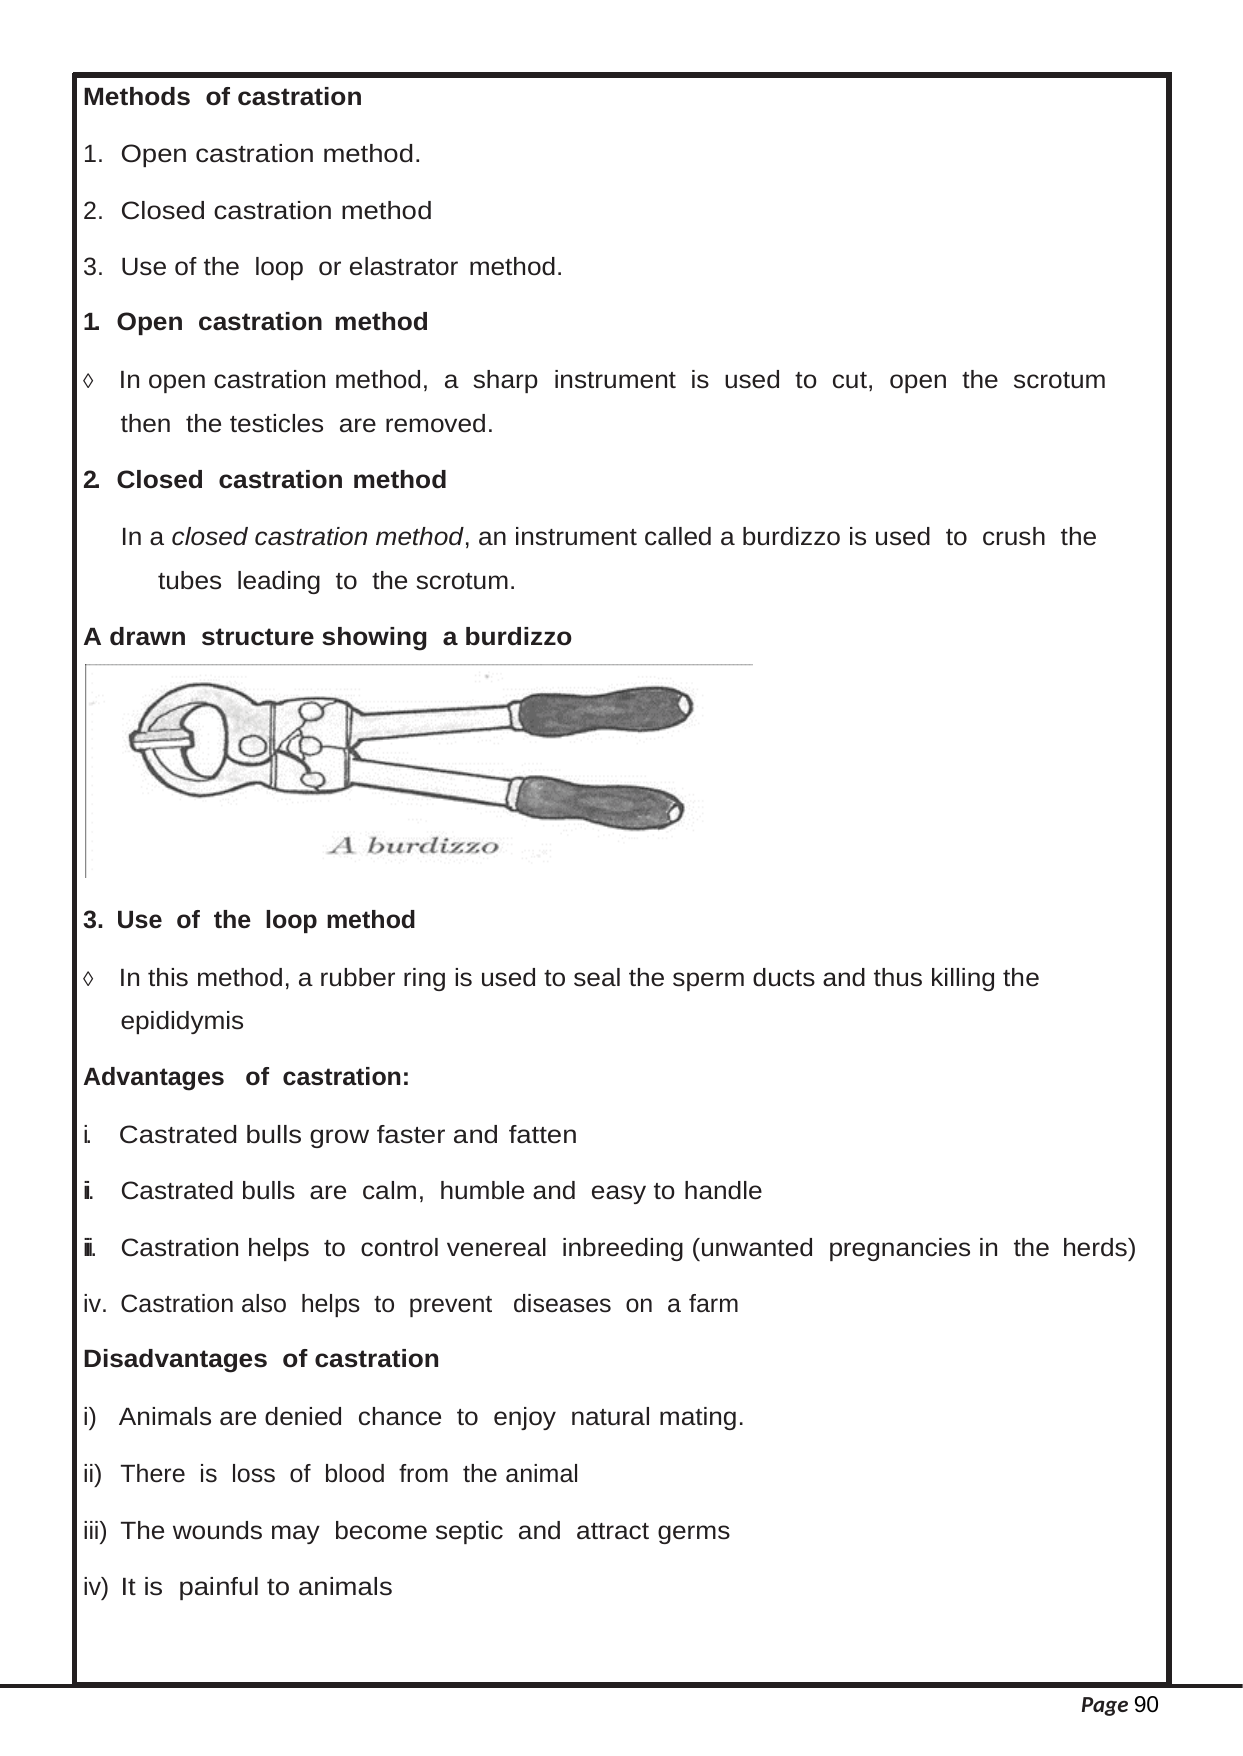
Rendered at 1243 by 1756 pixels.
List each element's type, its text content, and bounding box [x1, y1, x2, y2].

list Use of the loop or elastrator method. [83, 252, 1243, 281]
list Castration helps to control venereal inbreeding (unwanted pregnancies in the herds) [83, 1233, 1243, 1261]
picture [85, 664, 753, 878]
list It is painful to animals [83, 1572, 1243, 1601]
subtitle Disadvantages of castration [83, 1344, 1243, 1373]
list Use of the loop method [83, 905, 1243, 933]
subtitle Closed castration method [83, 464, 1243, 493]
text In a closed castration method, an instrument called a burdizzo is used to crush the tubes leading to the scrotum. [120, 522, 1149, 595]
list There is loss of blood from the animal [83, 1458, 1243, 1487]
list Castration also helps to prevent diseases on a farm [83, 1289, 1243, 1318]
list Castrated bulls are calm, humble and easy to handle [83, 1176, 1243, 1205]
list In this method, a rubber ring is used to seal the sperm ducts and thus killing the epididymis [83, 963, 1152, 1035]
subtitle A drawn structure showing a burdizzo [83, 622, 1243, 650]
list Castrated bulls grow faster and fatten [83, 1120, 1243, 1149]
list In open castration method, a sharp instrument is used to cut, open the scrotum then the testicles are removed. [83, 366, 1150, 438]
subtitle Advantages of castration: [83, 1062, 1243, 1091]
list Open castration method. [83, 139, 1243, 168]
list The wounds may become septic and attract germs [83, 1516, 1243, 1544]
subtitle Open castration method [83, 307, 1243, 336]
subtitle Methods of castration [83, 82, 1243, 110]
list Animals are denied chance to enjoy natural mating. [83, 1402, 1243, 1431]
list Closed castration method [83, 196, 1243, 225]
